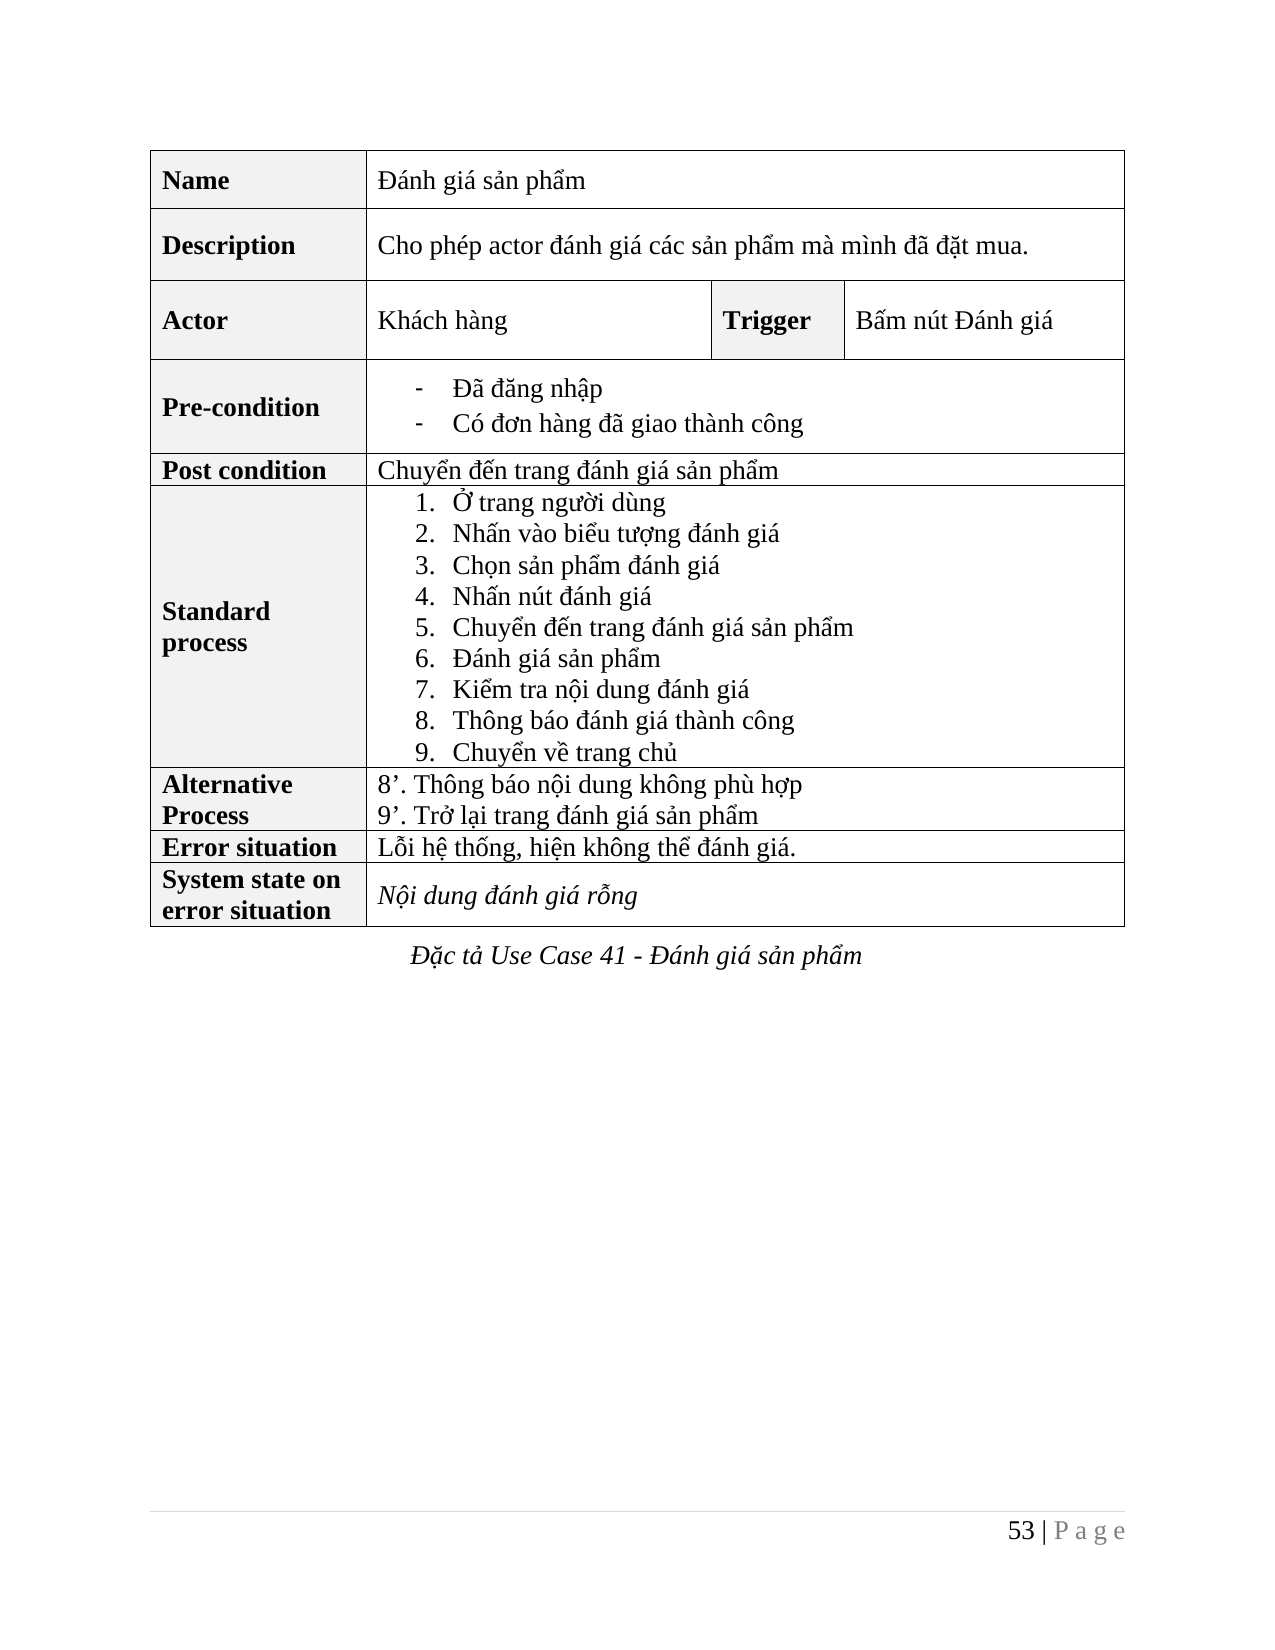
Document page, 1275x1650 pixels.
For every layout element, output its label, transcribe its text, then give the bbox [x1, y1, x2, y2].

table_cell Alternative Process [151, 768, 366, 830]
text Đặc tả Use Case 41 - Đánh giá sản phẩm [150, 939, 1125, 970]
table_header Name [151, 151, 366, 208]
table_cell 8’. Thông báo nội dung không phù hợp 9’. Trở lại trang đánh giá sản phẩm [367, 768, 1124, 830]
table_cell Standard process [151, 486, 366, 767]
table_cell Đã đăng nhập Có đơn hàng đã giao thành công [367, 360, 1124, 453]
table_cell Error situation [151, 831, 366, 862]
table_cell Cho phép actor đánh giá các sản phẩm mà mình đã đặt mua. [367, 209, 1124, 280]
table_cell Actor [151, 281, 366, 359]
table_cell Ở trang người dùng Nhấn vào biểu tượng đánh giá Chọn sản phẩm đánh giá Nhấn nút đánh giá Chuyển đến trang đánh giá sản phẩm Đánh giá sản phẩm Kiểm tra nội dung đánh giá Thông báo đánh giá thành công Chuyển về trang chủ [367, 486, 1124, 767]
table_cell Post condition [151, 454, 366, 485]
table_cell Chuyển đến trang đánh giá sản phẩm [367, 454, 1124, 485]
table_cell System state on error situation [151, 863, 366, 926]
table_cell Bấm nút Đánh giá [845, 281, 1124, 359]
table_cell Lỗi hệ thống, hiện không thể đánh giá. [367, 831, 1124, 862]
table_cell Nội dung đánh giá rỗng [367, 863, 1124, 926]
table_cell Khách hàng [367, 281, 711, 359]
table_cell Description [151, 209, 366, 280]
table_header Đánh giá sản phẩm [367, 151, 1124, 208]
table_cell Trigger [712, 281, 844, 359]
table_cell Pre-condition [151, 360, 366, 453]
